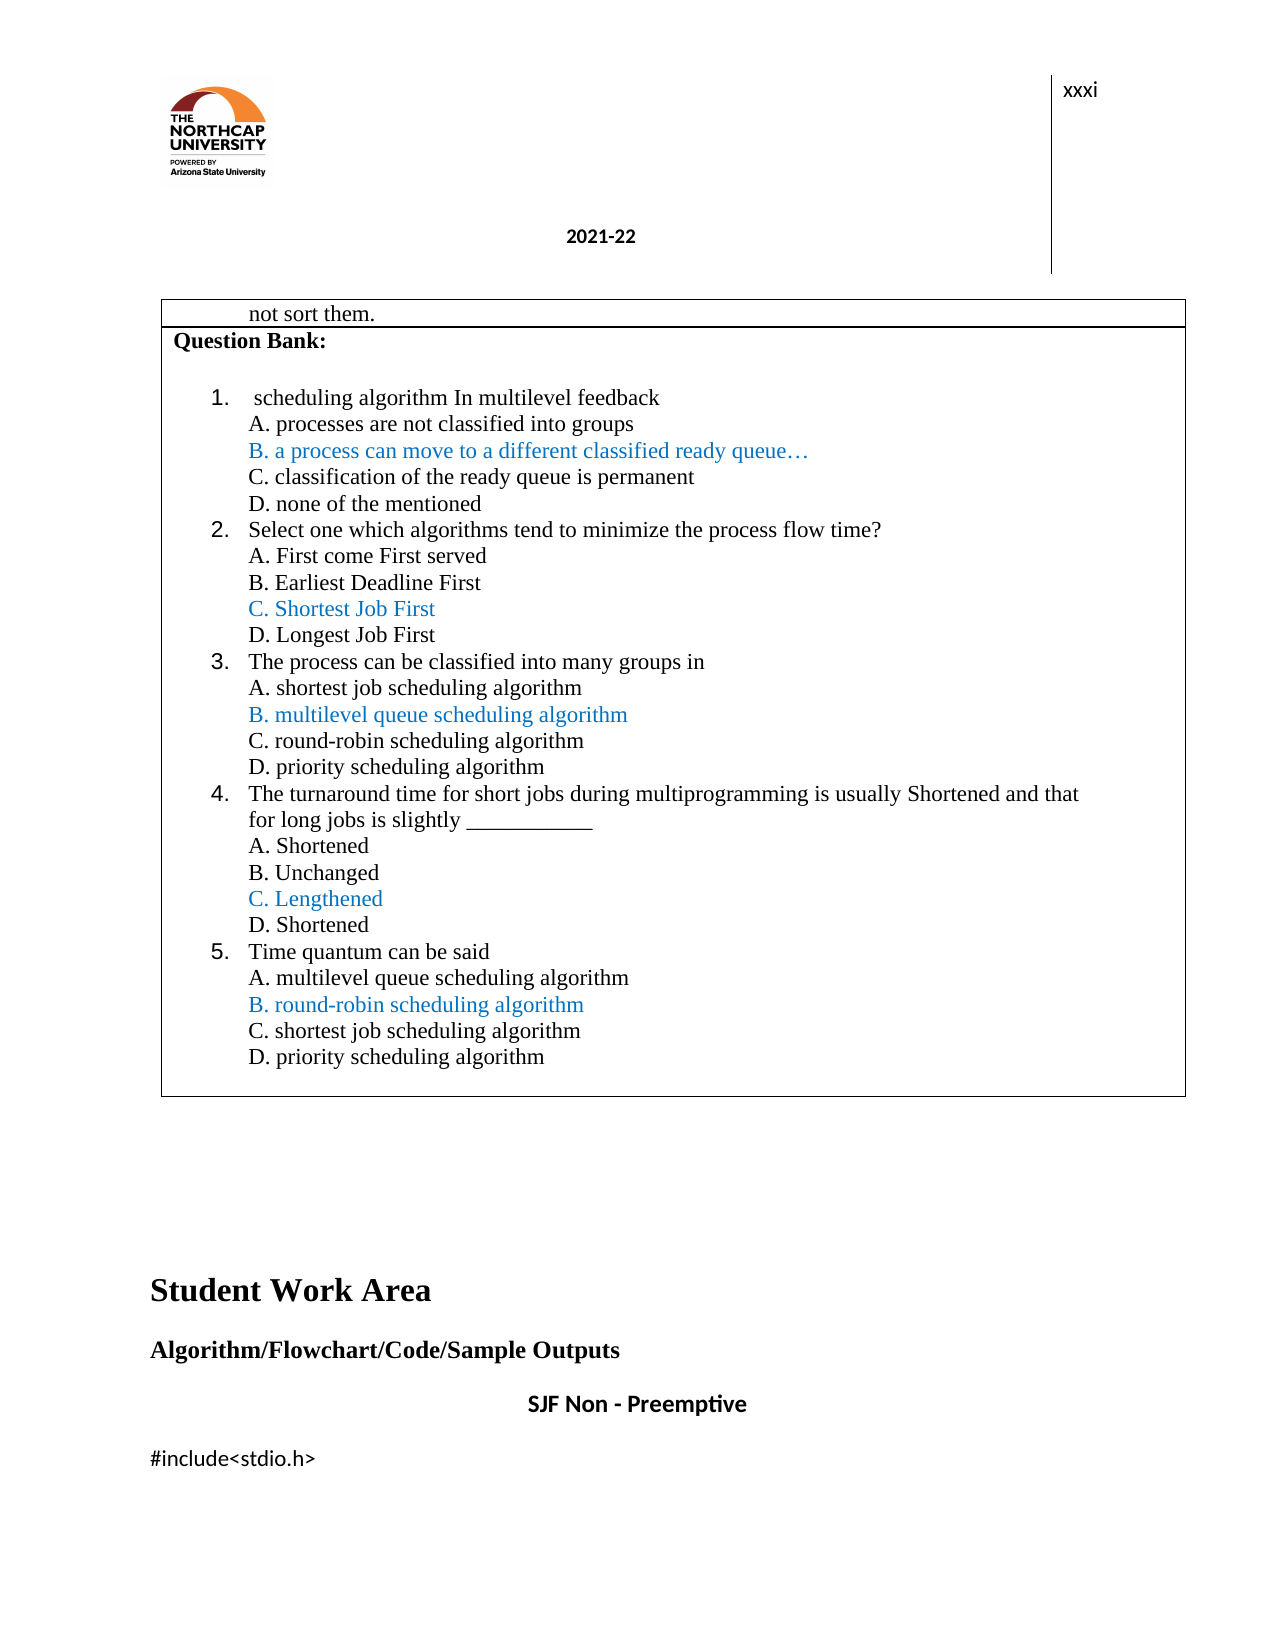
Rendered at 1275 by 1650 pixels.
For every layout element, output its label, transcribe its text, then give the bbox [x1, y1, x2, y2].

text Student Work Area [150, 1270, 1125, 1308]
table_cell Question Bank: scheduling algorithm In multilevel feedback A. processes are not classified into groups B. a process can move to a different classified ready queue… C. classification of the ready queue is permanent D. none of the mentioned Select one which algorithms tend to minimize the process flow time? A. First come First served B. Earliest Deadline First C. Shortest Job First D. Longest Job First The process can be classified into many groups in A. shortest job scheduling algorithm B. multilevel queue scheduling algorithm C. round-robin scheduling algorithm D. priority scheduling algorithm The turnaround time for short jobs during multiprogramming is usually Shortened and that for long jobs is slightly ___________ A. Shortened B. Unchanged C. Lengthened D. Shortened Time quantum can be said A. multilevel queue scheduling algorithm B. round-robin scheduling algorithm C. shortest job scheduling algorithm D. priority scheduling algorithm [162, 328, 1185, 1096]
text #include<stdio.h> [150, 1444, 1125, 1472]
picture [161, 75, 276, 189]
text Algorithm/Flowchart/Code/Sample Outputs [150, 1335, 1125, 1363]
text SJF Non - Preemptive [150, 1388, 1125, 1419]
